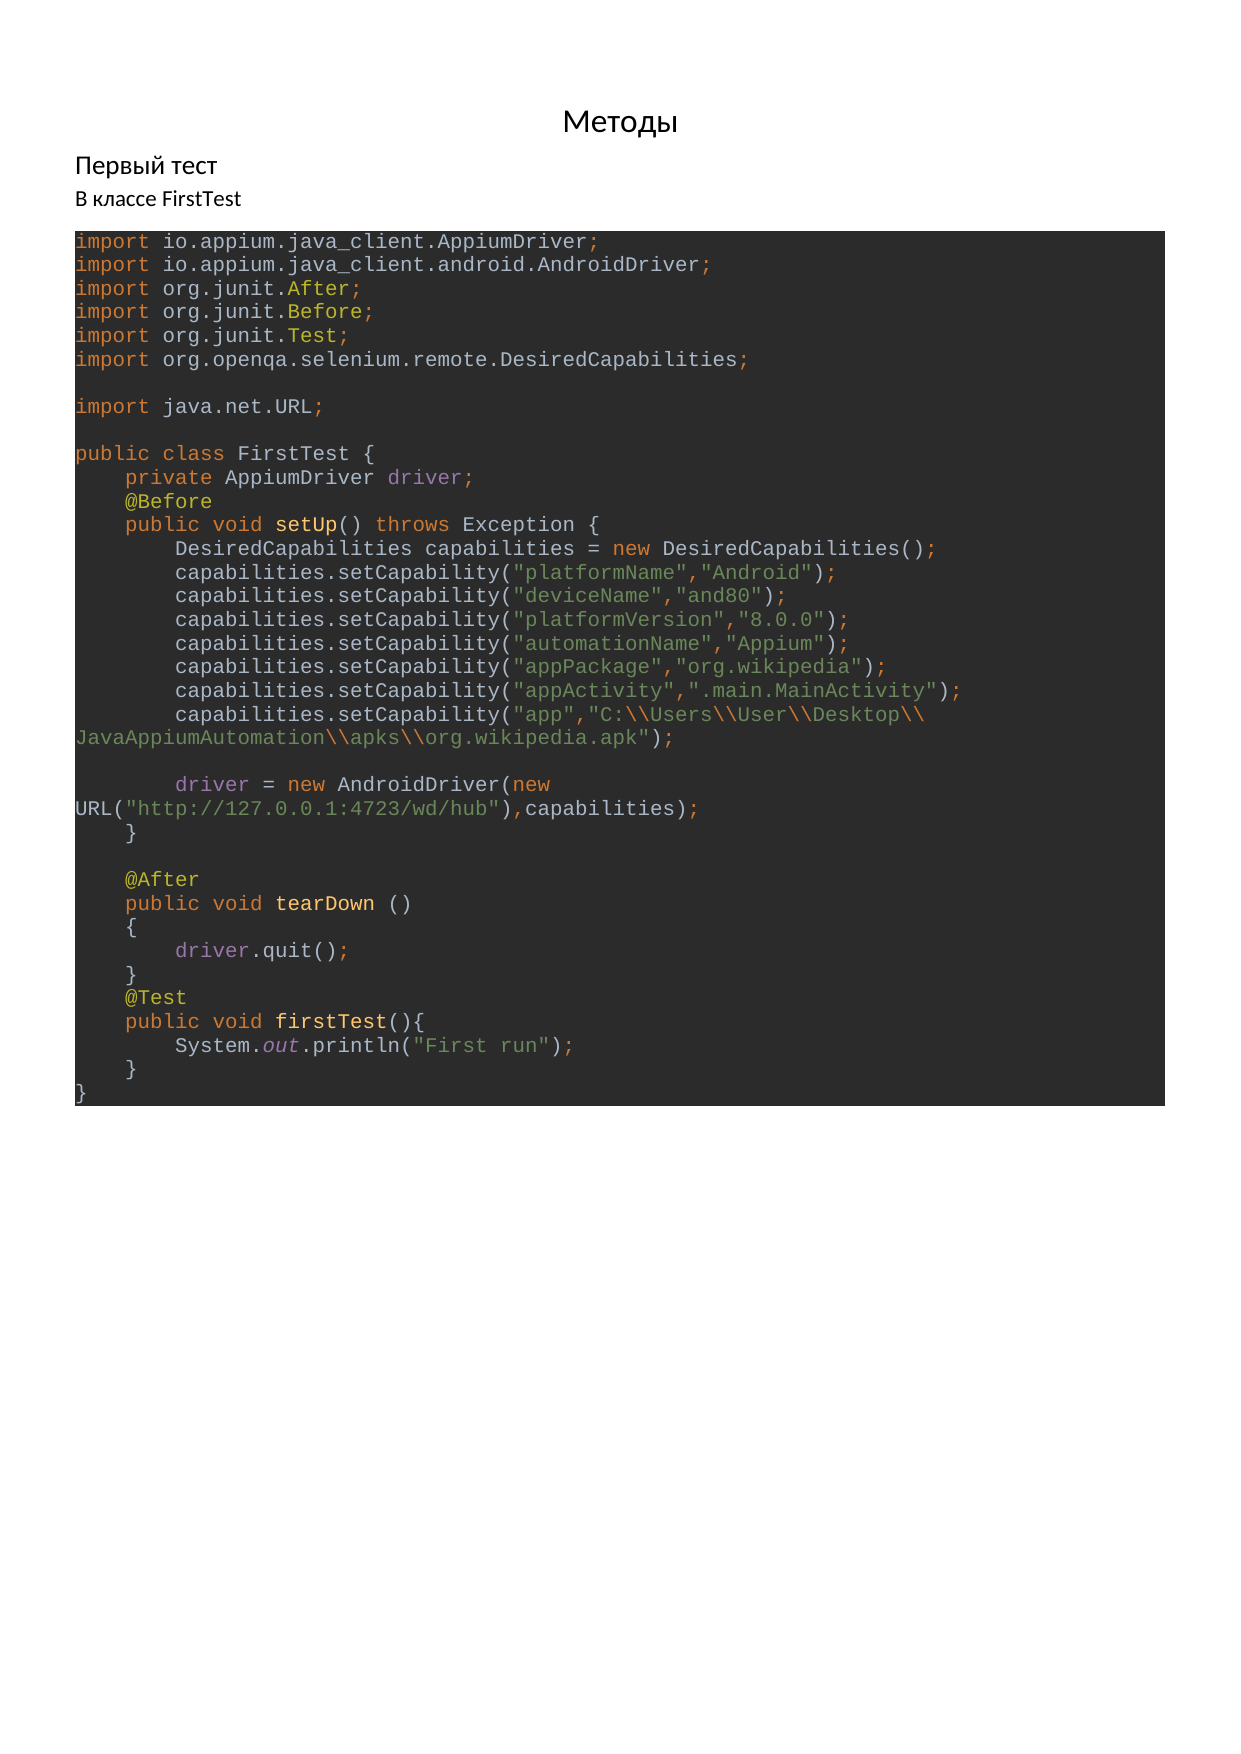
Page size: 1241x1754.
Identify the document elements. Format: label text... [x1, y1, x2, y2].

subtitle Первый тест [75, 148, 1165, 181]
text import io.appium.java_client.AppiumDriver; import io.appium.java_client.android.AndroidDriver; import org.junit.After; import org.junit.Before; import org.junit.Test; import org.openqa.selenium.remote.DesiredCapabilities; import java.net.URL; public class FirstTest { private AppiumDriver driver; @Before public void setUp() throws Exception { DesiredCapabilities capabilities = new DesiredCapabilities(); capabilities.setCapability("platformName","Android"); capabilities.setCapability("deviceName","and80"); capabilities.setCapability("platformVersion","8.0.0"); capabilities.setCapability("automationName","Appium"); capabilities.setCapability("appPackage","org.wikipedia"); capabilities.setCapability("appActivity",".main.MainActivity"); capabilities.setCapability("app","C:\\Users\\User\\Desktop\\JavaAppiumAutomation\\apks\\org.wikipedia.apk"); driver = new AndroidDriver(new URL("http://127.0.0.1:4723/wd/hub"),capabilities); } @After public void tearDown () { driver.quit(); } @Test public void firstTest(){ System.out.println("First run"); } } [75, 231, 1165, 1106]
text В классе FirstTest [75, 184, 1165, 212]
subtitle Методы [75, 100, 1165, 141]
